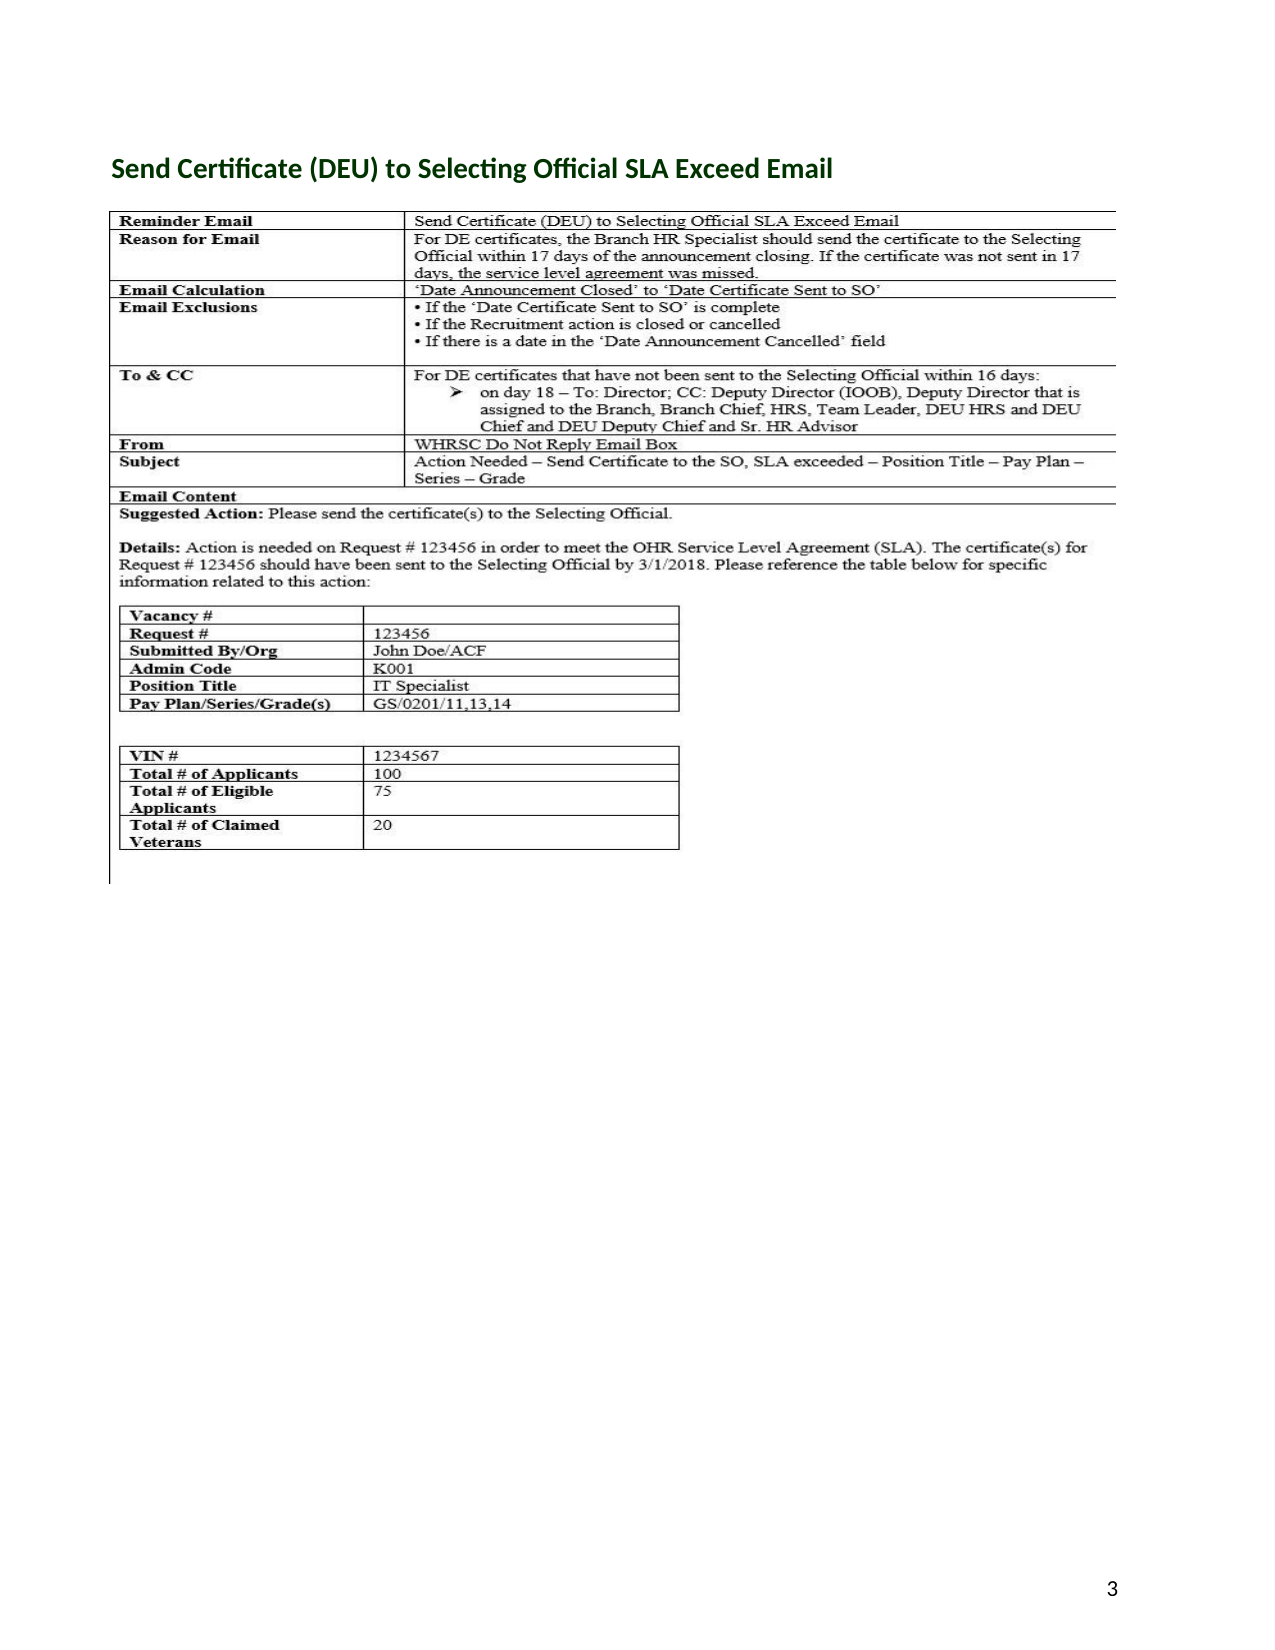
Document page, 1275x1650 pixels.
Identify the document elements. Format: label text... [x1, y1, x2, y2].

subtitle Send Certificate (DEU) to Selecting Official SLA Exceed Email [111, 150, 1135, 186]
picture [109, 211, 1116, 884]
